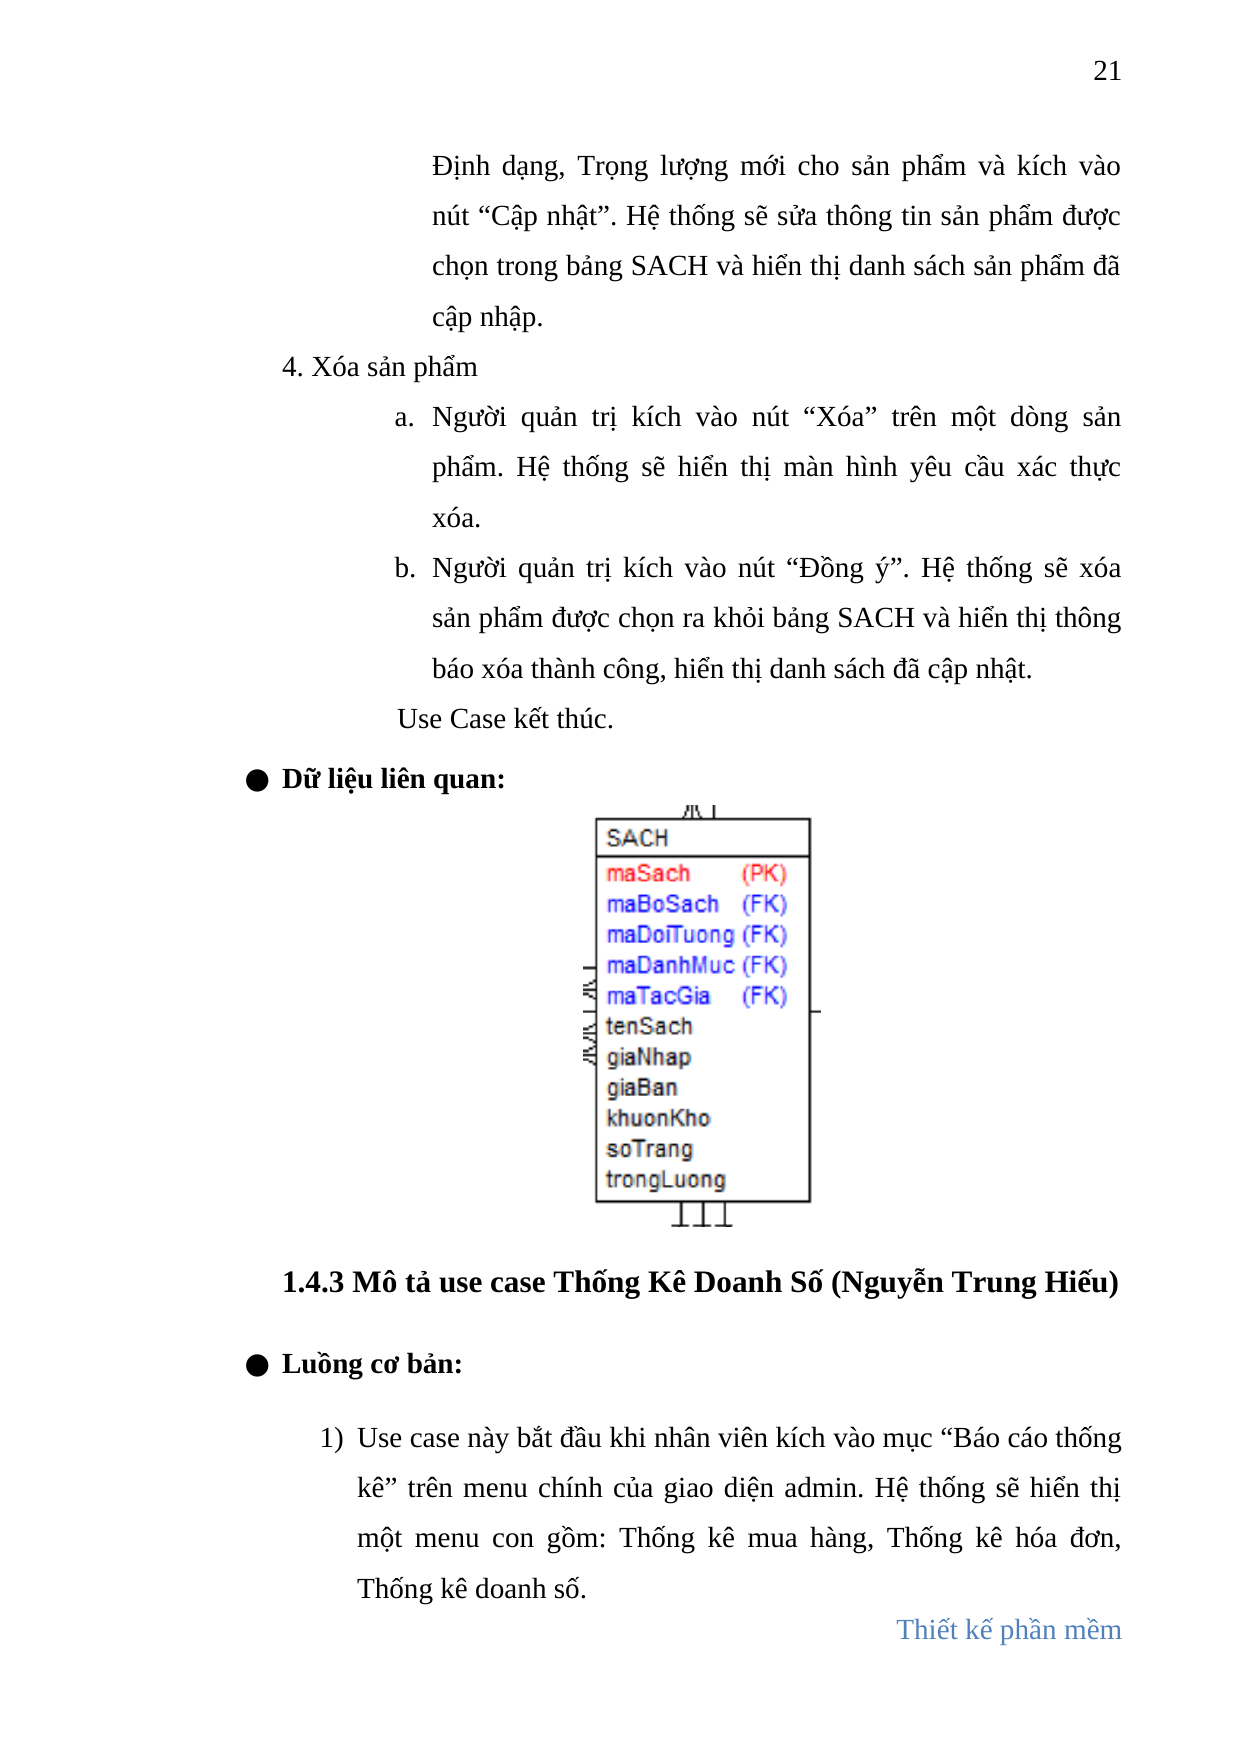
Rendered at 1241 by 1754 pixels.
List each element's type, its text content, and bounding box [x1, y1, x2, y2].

list Người quản trị kích vào nút “Đồng ý”. Hệ thống sẽ xóa sản phẩm được chọn ra khỏi bảng SACH và hiển thị thông báo xóa thành công, hiển thị danh sách đã cập nhật. [394, 550, 1122, 684]
list Dữ liệu liên quan: [244, 745, 1122, 805]
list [394, 148, 1122, 332]
subtitle 1.4.3 Mô tả use case Thống Kê Doanh Số (Nguyễn Trung Hiếu) [207, 1264, 1122, 1300]
text Use Case kết thúc. [282, 701, 1122, 735]
text 4. Xóa sản phẩm [282, 349, 1122, 382]
picture [583, 805, 821, 1227]
list Luồng cơ bản: [244, 1330, 1122, 1390]
list Use case này bắt đầu khi nhân viên kích vào mục “Báo cáo thống kê” trên menu chính của giao diện admin. Hệ thống sẽ hiển thị một menu con gồm: Thống kê mua hàng, Thống kê hóa đơn, Thống kê doanh số. [319, 1420, 1122, 1604]
list Người quản trị kích vào nút “Xóa” trên một dòng sản phẩm. Hệ thống sẽ hiển thị màn hình yêu cầu xác thực xóa. [394, 399, 1122, 533]
